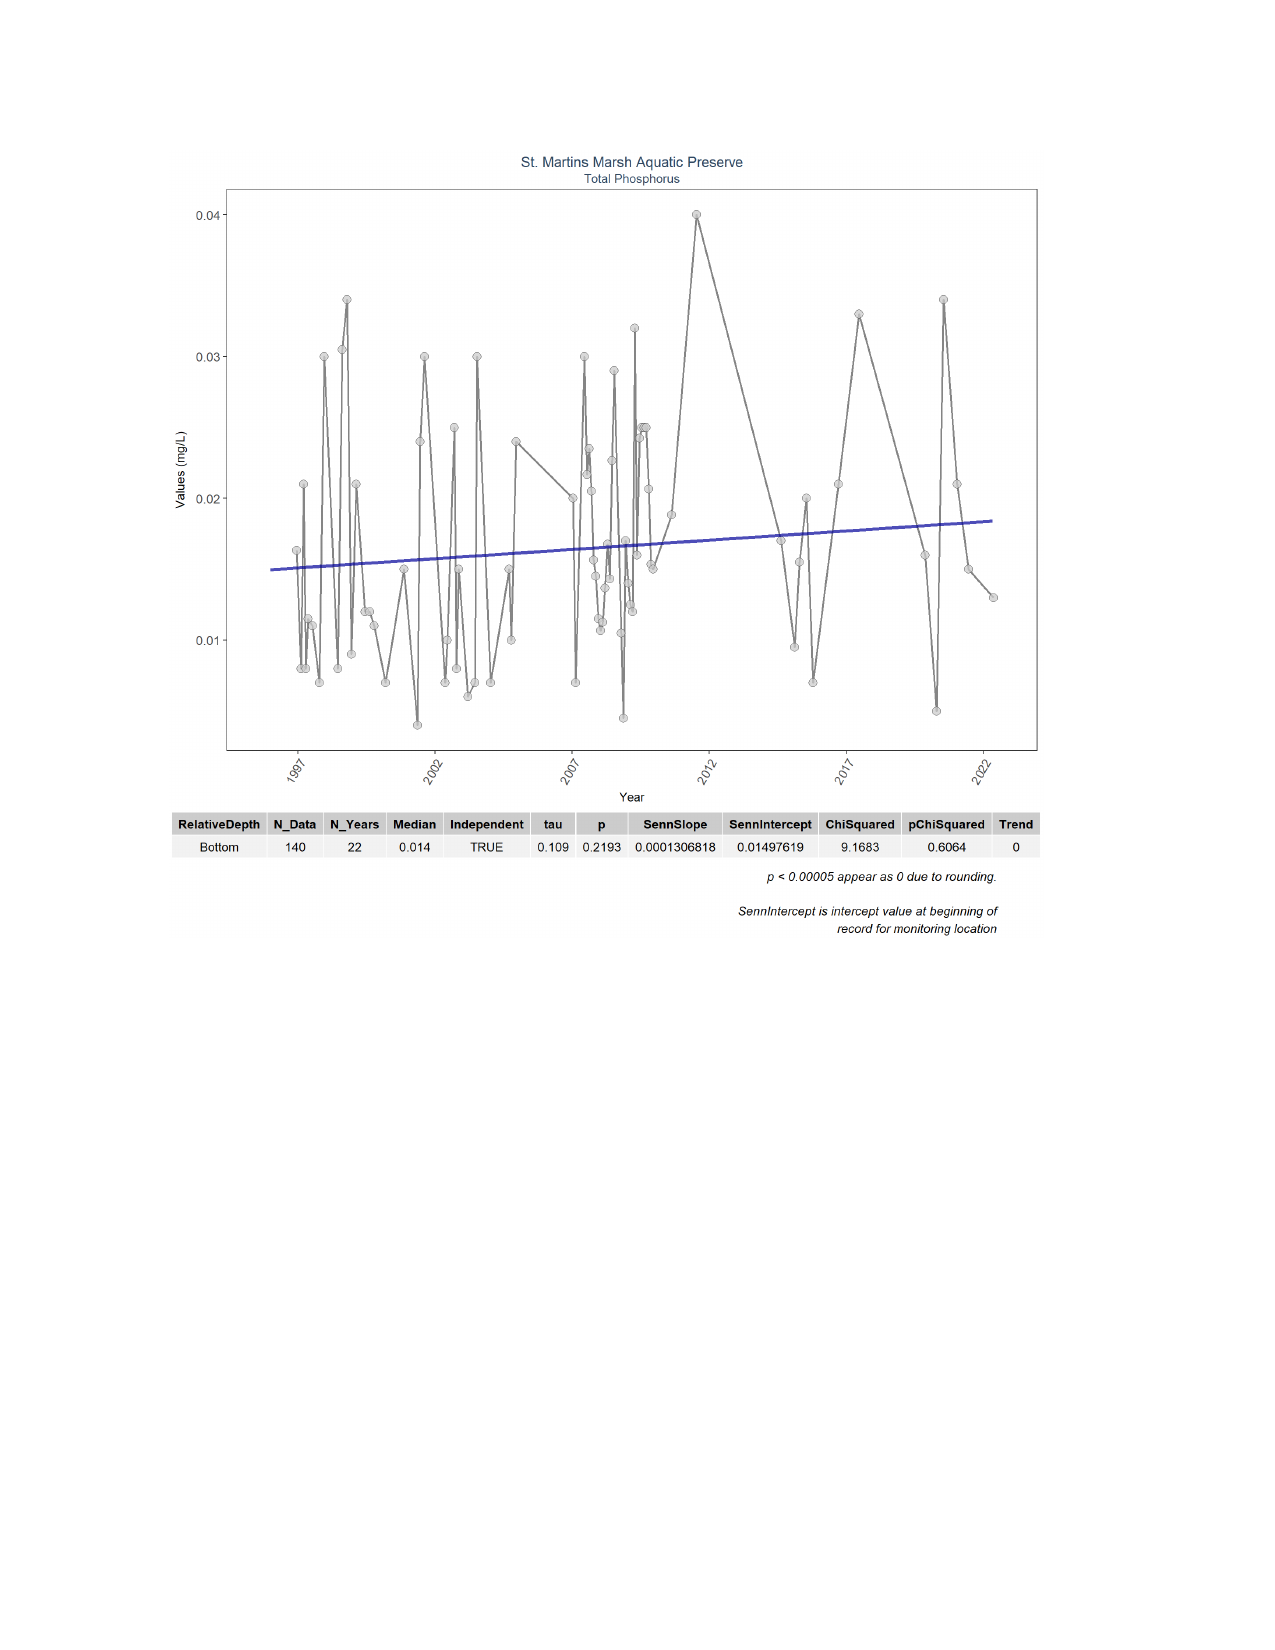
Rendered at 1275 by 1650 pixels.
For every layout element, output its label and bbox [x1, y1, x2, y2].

picture [168, 150, 1044, 938]
